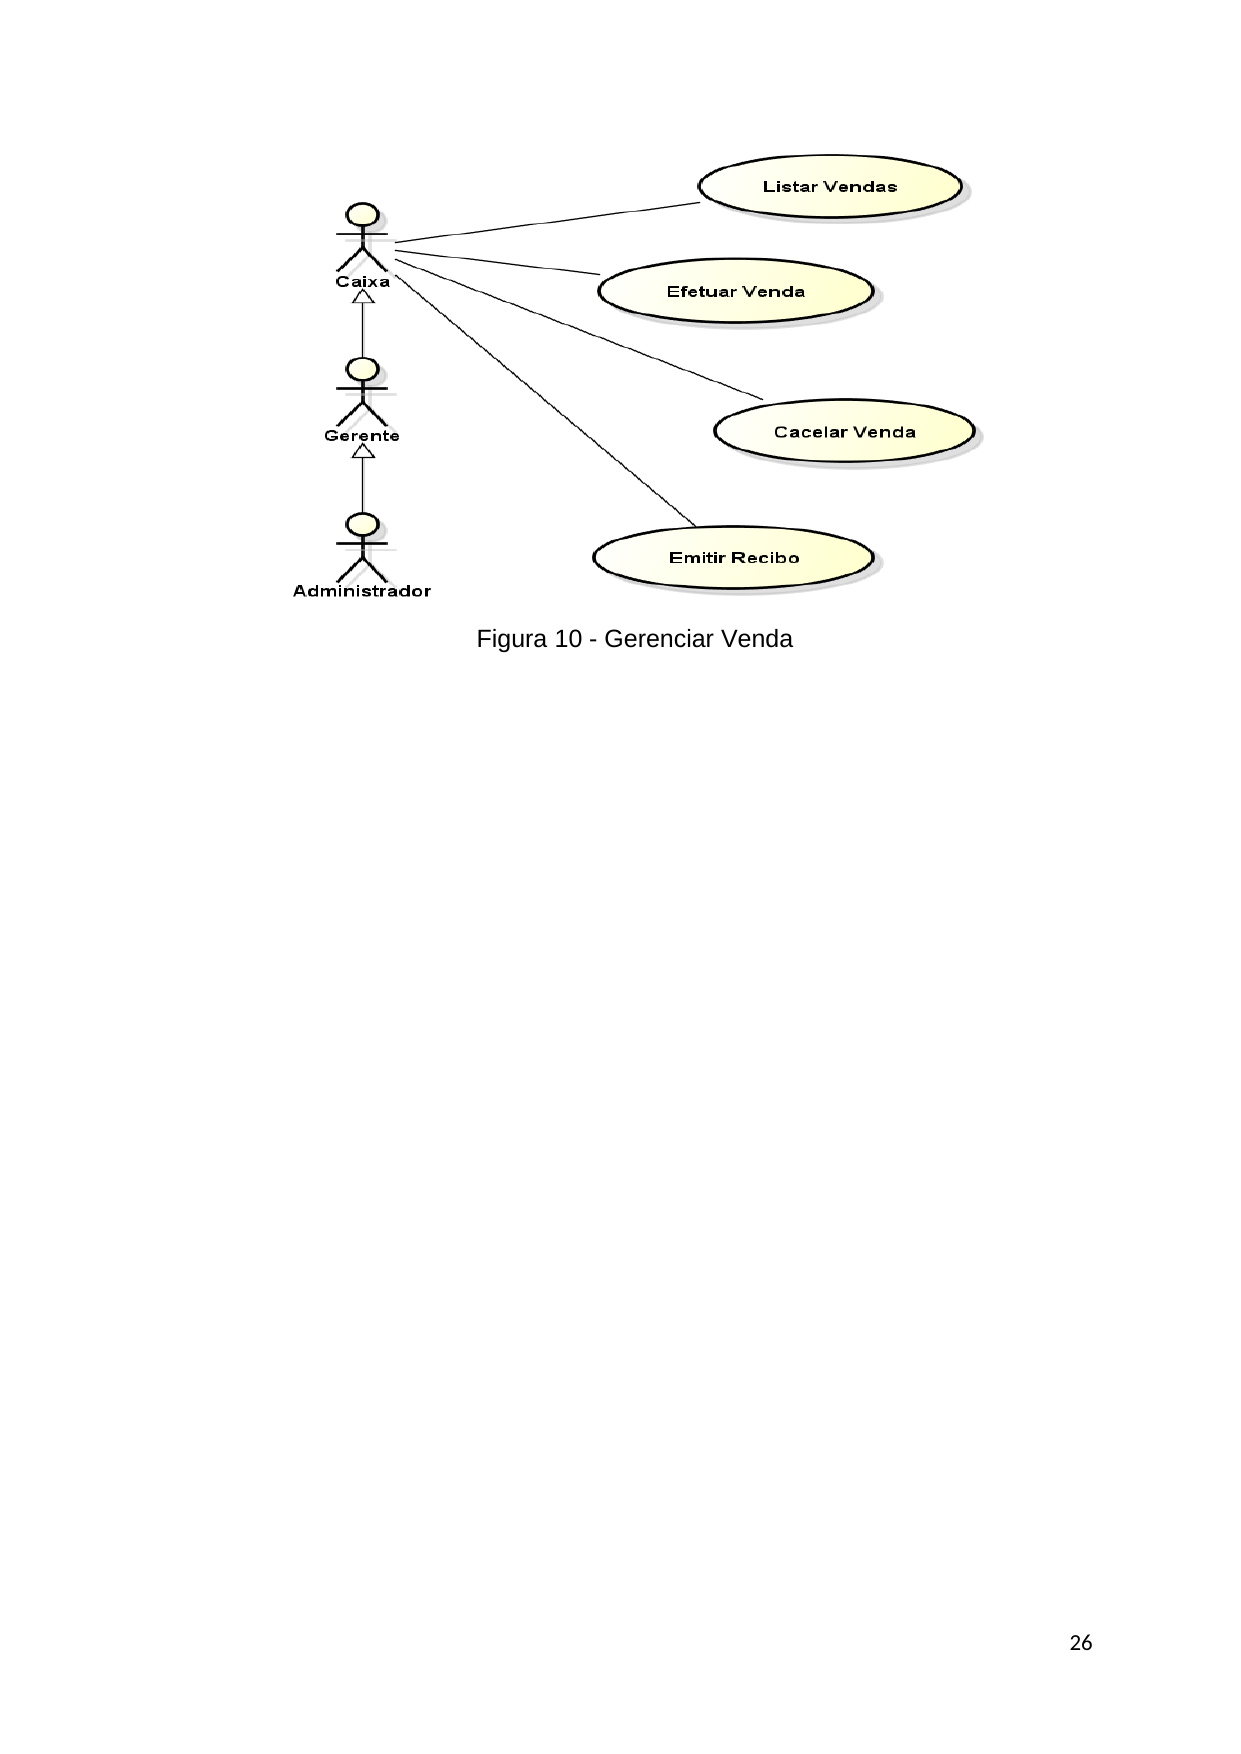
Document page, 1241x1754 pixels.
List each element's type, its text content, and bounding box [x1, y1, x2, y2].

text Figura 10 - Gerenciar Venda [177, 624, 1092, 653]
picture [279, 147, 990, 600]
